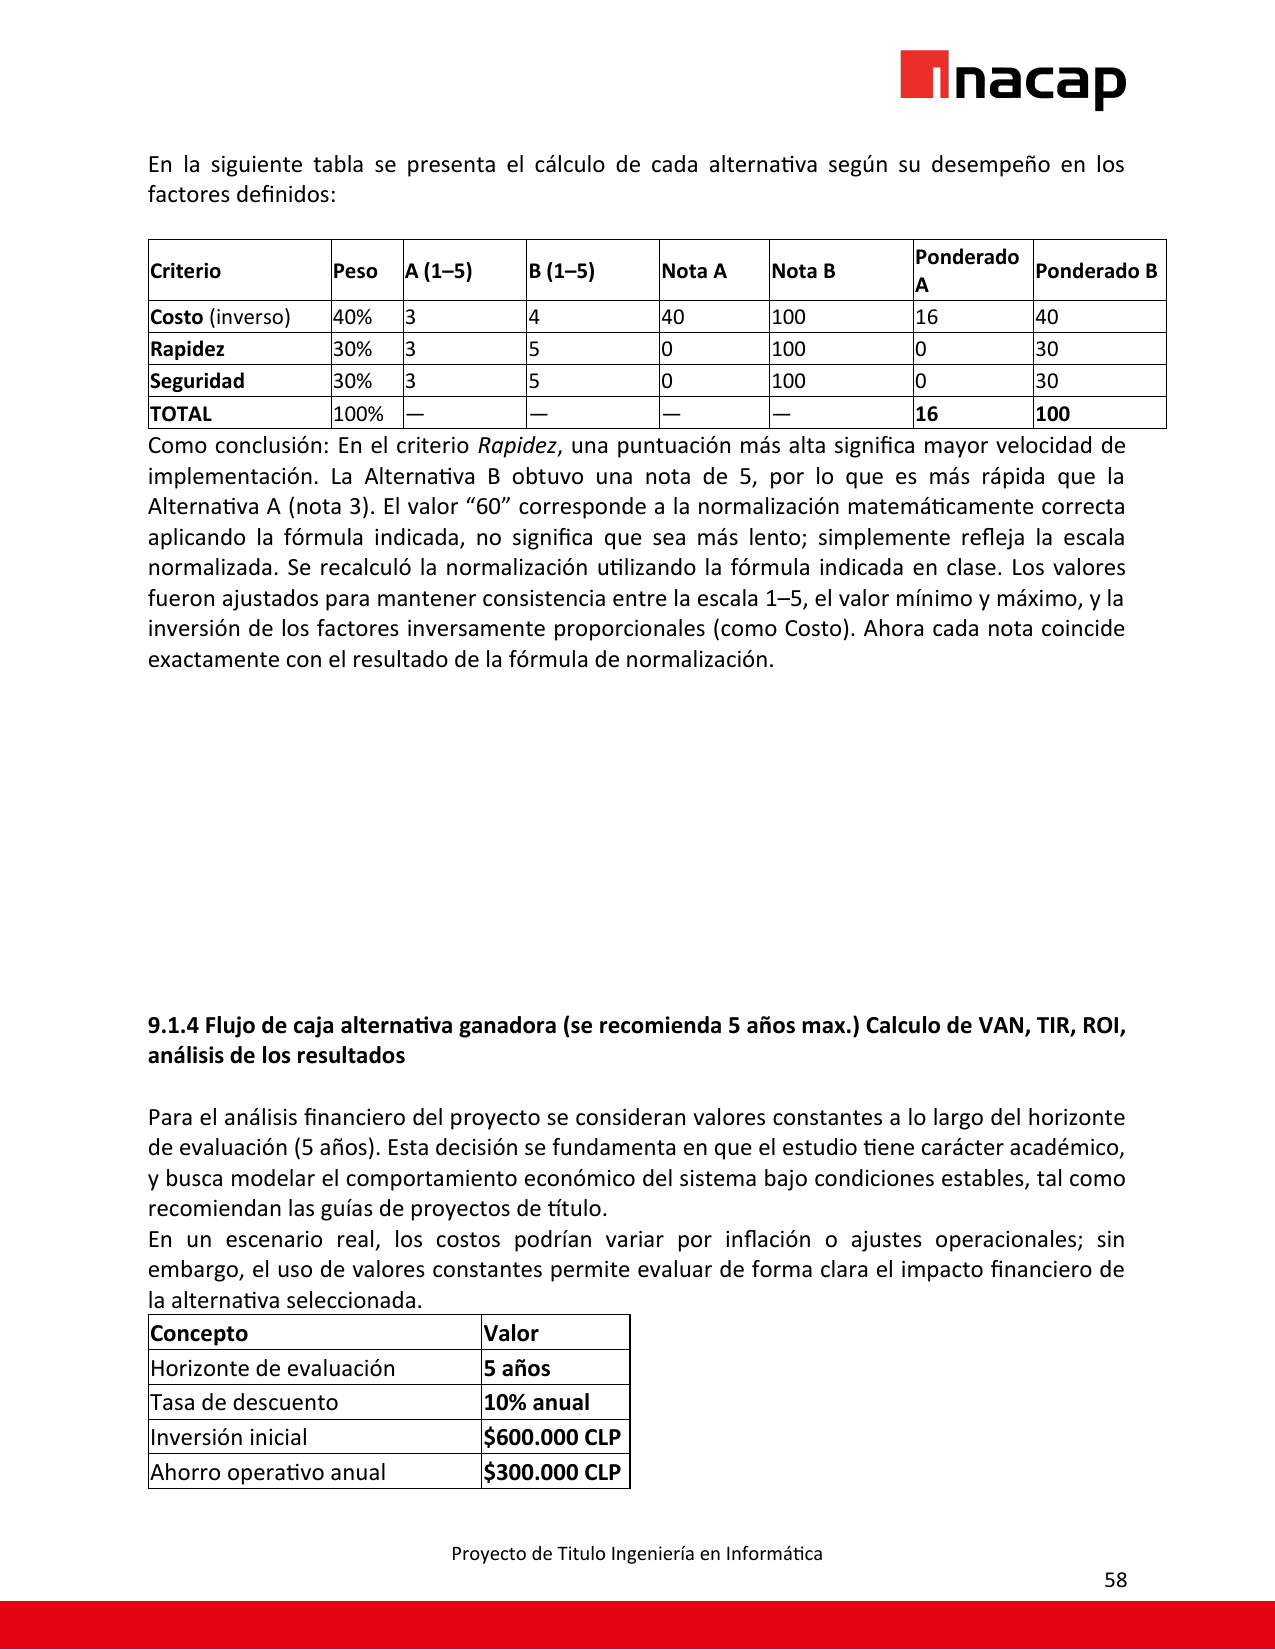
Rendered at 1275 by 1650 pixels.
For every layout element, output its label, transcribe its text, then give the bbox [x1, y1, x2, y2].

table_header Criterio [149, 240, 331, 299]
text En la siguiente tabla se presenta el cálculo de cada alternativa según su desempeño en los factores definidos: [148, 148, 1127, 209]
table_cell 0 [914, 333, 1033, 364]
table_cell 0 [660, 365, 769, 396]
table_cell 100 [770, 365, 913, 396]
table_cell 40 [1034, 301, 1166, 332]
text 9.1.4 Flujo de caja alternativa ganadora (se recomienda 5 años max.) Calculo de VAN, TIR, ROI, análisis de los resultados [148, 1009, 1127, 1070]
table_cell Seguridad [149, 365, 331, 396]
text En un escenario real, los costos podrían variar por inflación o ajustes operacionales; sin embargo, el uso de valores constantes permite evaluar de forma clara el impacto financiero de la alternativa seleccionada. [148, 1223, 1127, 1314]
table_cell — [404, 397, 526, 428]
table_cell 3 [404, 365, 526, 396]
table_cell Horizonte de evaluación [149, 1350, 481, 1384]
table_cell 4 [527, 301, 659, 332]
table_cell 40 [660, 301, 769, 332]
table_cell 100 [770, 333, 913, 364]
text Como conclusión: En el criterio Rapidez, una puntuación más alta significa mayor velocidad de implementación. La Alternativa B obtuvo una nota de 5, por lo que es más rápida que la Alternativa A (nota 3). El valor “60” corresponde a la normalización matemáticamente correcta aplicando la fórmula indicada, no significa que sea más lento; simplemente refleja la escala normalizada. Se recalculó la normalización utilizando la fórmula indicada en clase. Los valores fueron ajustados para mantener consistencia entre la escala 1–5, el valor mínimo y máximo, y la inversión de los factores inversamente proporcionales (como Costo). Ahora cada nota coincide exactamente con el resultado de la fórmula de normalización. [148, 429, 1127, 673]
table_header B (1–5) [527, 240, 659, 299]
table_cell — [527, 397, 659, 428]
table_cell Rapidez [149, 333, 331, 364]
table_cell Inversión inicial [149, 1420, 481, 1453]
table_header Concepto [149, 1315, 481, 1349]
table_header A (1–5) [404, 240, 526, 299]
table_cell 100 [770, 301, 913, 332]
table_cell — [660, 397, 769, 428]
table_header Nota B [770, 240, 913, 299]
table_cell 16 [914, 301, 1033, 332]
table_cell 5 [527, 333, 659, 364]
table_cell — [770, 397, 913, 428]
table_header Peso [332, 240, 403, 299]
table_header Nota A [660, 240, 769, 299]
table_cell 30% [332, 333, 403, 364]
text Para el análisis financiero del proyecto se consideran valores constantes a lo largo del horizonte de evaluación (5 años). Esta decisión se fundamenta en que el estudio tiene carácter académico, y busca modelar el comportamiento económico del sistema bajo condiciones estables, tal como recomiendan las guías de proyectos de título. [148, 1101, 1127, 1223]
table_cell 0 [914, 365, 1033, 396]
table_cell 3 [404, 301, 526, 332]
table_cell Tasa de descuento [149, 1385, 481, 1418]
picture [884, 46, 1128, 112]
table_cell 3 [404, 333, 526, 364]
table_cell Ahorro operativo anual [149, 1454, 481, 1488]
table_cell $300.000 CLP [482, 1454, 629, 1488]
table_cell TOTAL [149, 397, 331, 428]
table_header Ponderado A [914, 240, 1033, 299]
table_cell 5 [527, 365, 659, 396]
table_cell 100% [332, 397, 403, 428]
table_cell 16 [914, 397, 1033, 428]
table_cell 5 años [482, 1350, 629, 1384]
table_cell 10% anual [482, 1385, 629, 1418]
table_cell 0 [660, 333, 769, 364]
table_cell 30 [1034, 365, 1166, 396]
table_cell 40% [332, 301, 403, 332]
table_cell 100 [1034, 397, 1166, 428]
table_header Valor [482, 1315, 629, 1349]
table_cell 30% [332, 365, 403, 396]
table_cell $600.000 CLP [482, 1420, 629, 1453]
table_cell 30 [1034, 333, 1166, 364]
table_header Ponderado B [1034, 240, 1166, 299]
table_cell Costo (inverso) [149, 301, 331, 332]
